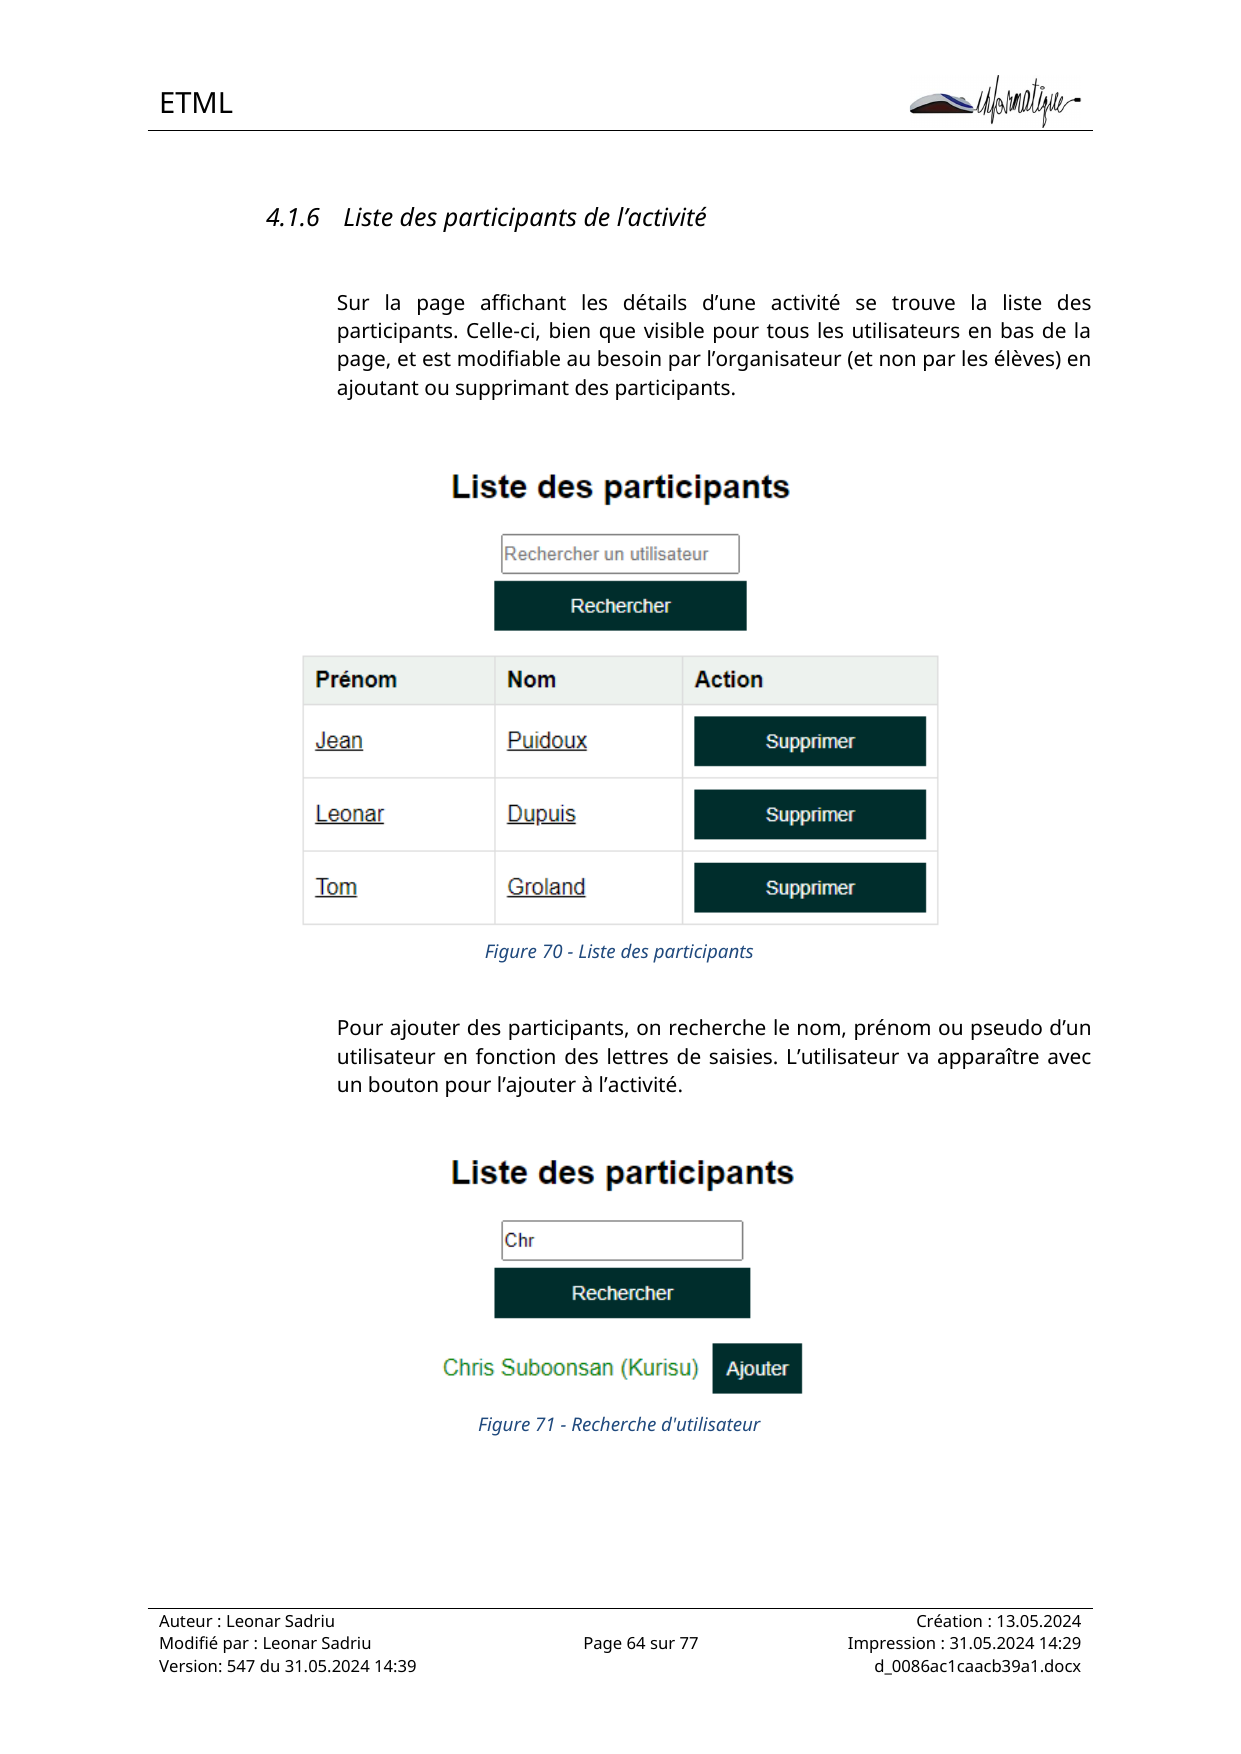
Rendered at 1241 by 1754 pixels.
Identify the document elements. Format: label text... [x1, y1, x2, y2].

text Figure 71 - Recherche d'utilisateur [148, 1412, 1092, 1437]
subtitle Liste des participants de l’activité [266, 200, 1092, 234]
text Figure 70 - Liste des participants [148, 939, 1092, 964]
text Sur la page affichant les détails d’une activité se trouve la liste des participants. Celle-ci, bien que visible pour tous les utilisateurs en bas de la page, et est modifiable au besoin par l’organisateur (et non par les élèves) en ajoutant ou supprimant des participants. [337, 288, 1092, 401]
picture [282, 454, 958, 939]
picture [909, 75, 1082, 128]
text Pour ajouter des participants, on recherche le nom, prénom ou pseudo d’un utilisateur en fonction des lettres de saisies. L’utilisateur va apparaître avec un bouton pour l’ajouter à l’activité. [337, 1013, 1092, 1099]
picture [408, 1152, 833, 1412]
